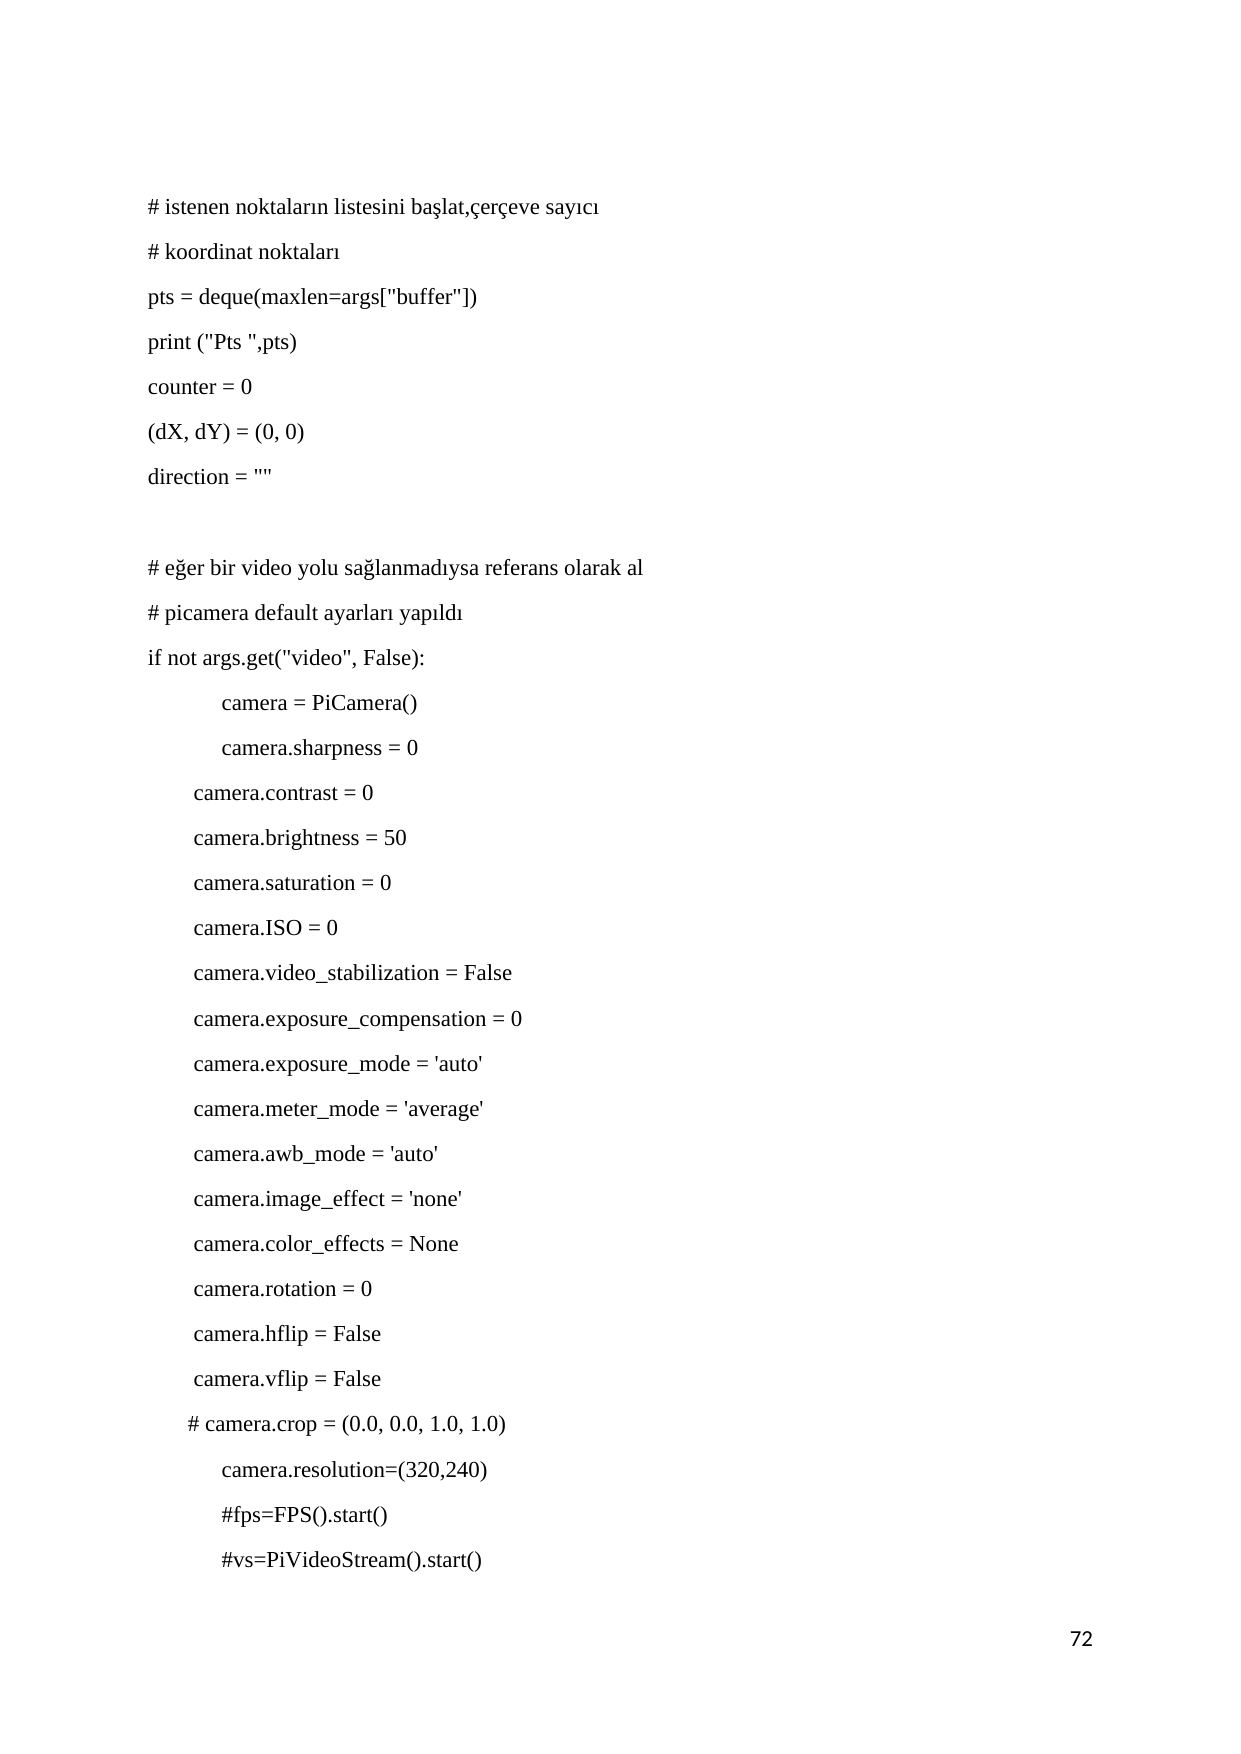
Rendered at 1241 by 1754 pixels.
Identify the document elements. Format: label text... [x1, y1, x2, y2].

text # istenen noktaların listesini başlat,çerçeve sayıcı [148, 193, 1093, 219]
text camera.resolution=(320,240) [148, 1456, 1093, 1482]
text camera.color_effects = None [148, 1230, 1093, 1256]
text camera.exposure_mode = 'auto' [148, 1050, 1093, 1076]
text camera.video_stabilization = False [148, 959, 1093, 986]
text #fps=FPS().start() [148, 1501, 1093, 1527]
text camera = PiCamera() [148, 689, 1093, 715]
text camera.ISO = 0 [148, 914, 1093, 941]
text camera.brightness = 50 [148, 824, 1093, 851]
text camera.exposure_compensation = 0 [148, 1004, 1093, 1031]
text camera.rotation = 0 [148, 1275, 1093, 1302]
text camera.image_effect = 'none' [148, 1185, 1093, 1211]
text #vs=PiVideoStream().start() [148, 1546, 1093, 1572]
text direction = "" [148, 463, 1093, 490]
text camera.hflip = False [148, 1320, 1093, 1347]
text (dX, dY) = (0, 0) [148, 418, 1093, 444]
text # eğer bir video yolu sağlanmadıysa referans olarak al [148, 553, 1093, 580]
text pts = deque(maxlen=args["buffer"]) [148, 283, 1093, 309]
text print ("Pts ",pts) [148, 328, 1093, 354]
text if not args.get("video", False): [148, 644, 1093, 670]
text # camera.crop = (0.0, 0.0, 1.0, 1.0) [148, 1411, 1093, 1437]
text # picamera default ayarları yapıldı [148, 599, 1093, 625]
text camera.saturation = 0 [148, 869, 1093, 896]
text camera.contrast = 0 [148, 779, 1093, 805]
text camera.vflip = False [148, 1365, 1093, 1392]
text camera.sharpness = 0 [148, 734, 1093, 760]
text counter = 0 [148, 373, 1093, 399]
text camera.awb_mode = 'auto' [148, 1140, 1093, 1166]
text # koordinat noktaları [148, 238, 1093, 264]
text camera.meter_mode = 'average' [148, 1095, 1093, 1121]
